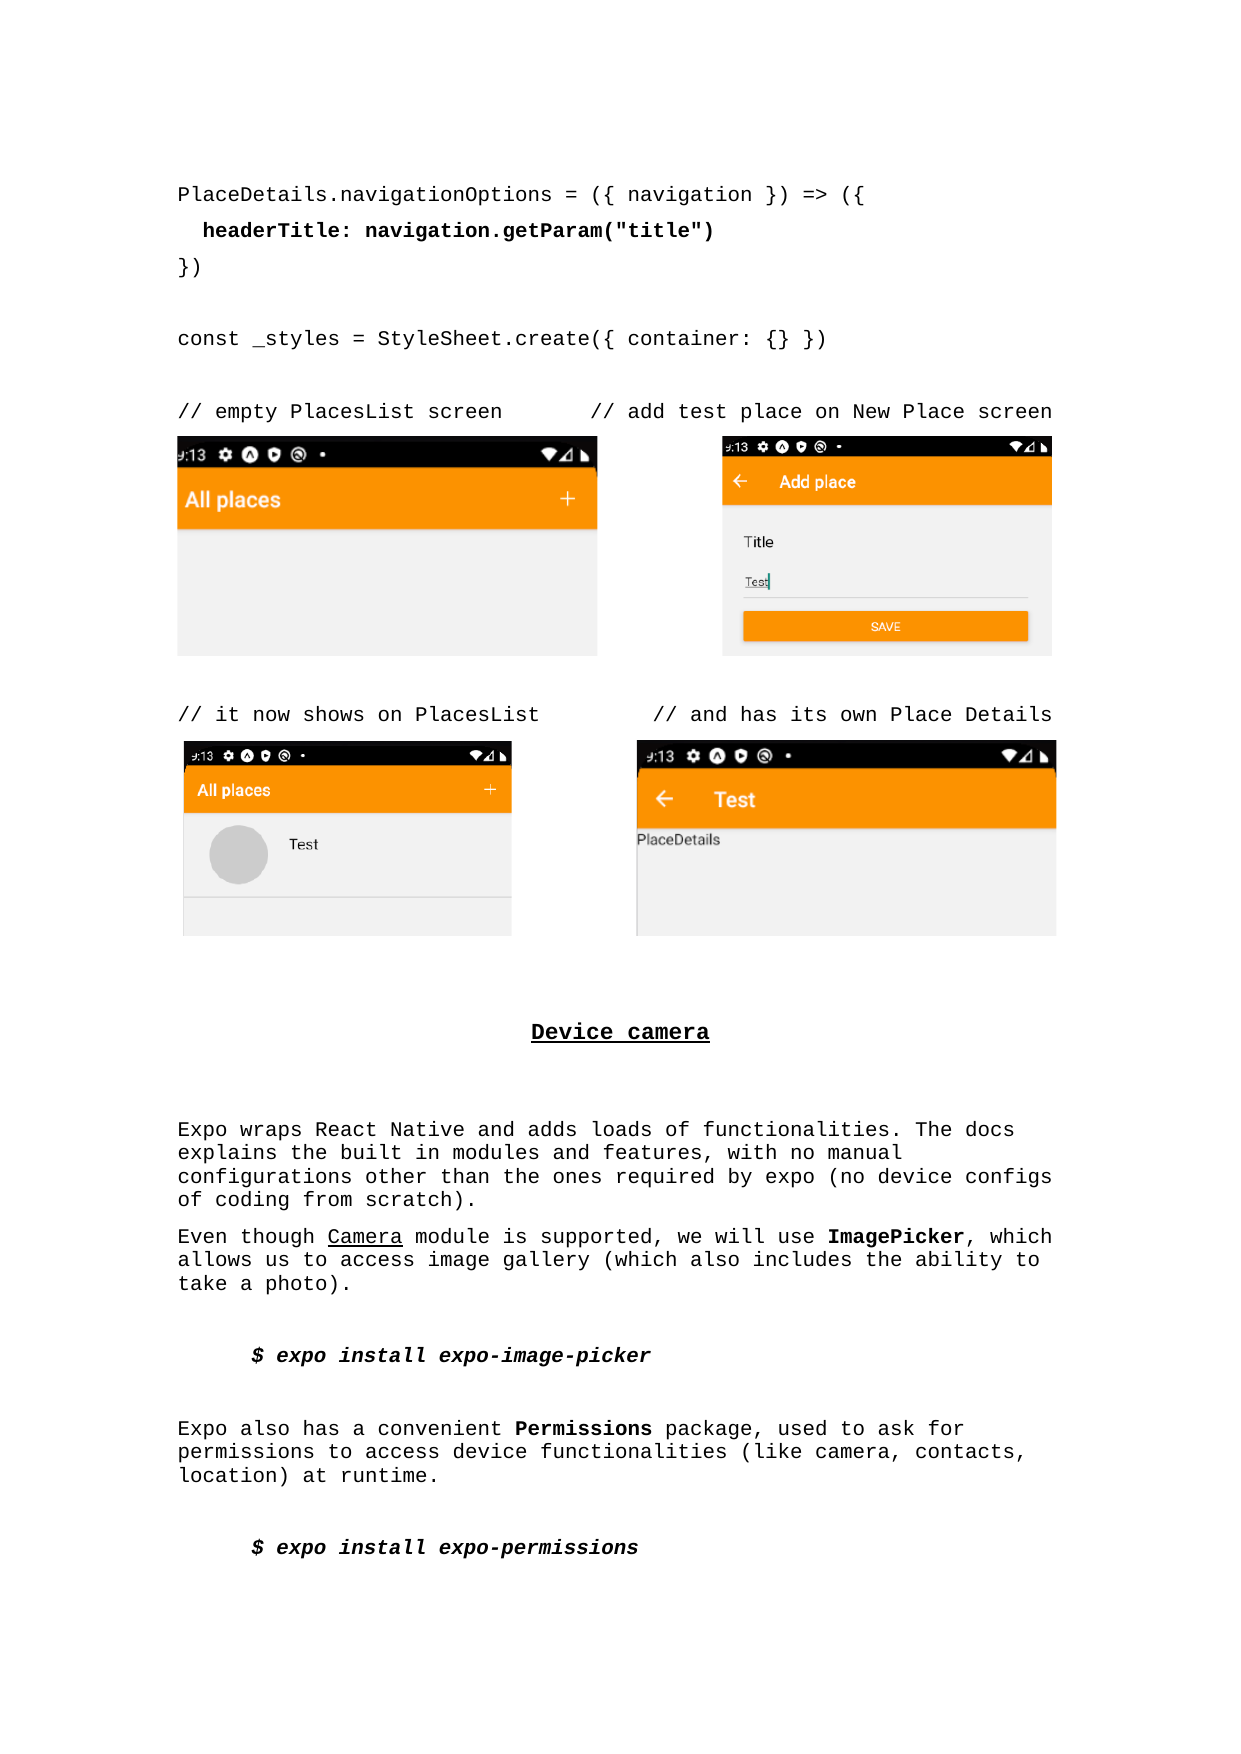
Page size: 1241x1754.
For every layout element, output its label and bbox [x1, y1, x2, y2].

picture [183, 741, 512, 936]
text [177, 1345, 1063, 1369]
picture [636, 740, 1057, 936]
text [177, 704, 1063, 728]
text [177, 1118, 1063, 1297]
picture [722, 436, 1052, 656]
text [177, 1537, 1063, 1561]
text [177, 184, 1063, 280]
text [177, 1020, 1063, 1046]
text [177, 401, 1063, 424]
picture [177, 436, 598, 656]
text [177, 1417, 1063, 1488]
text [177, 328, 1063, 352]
